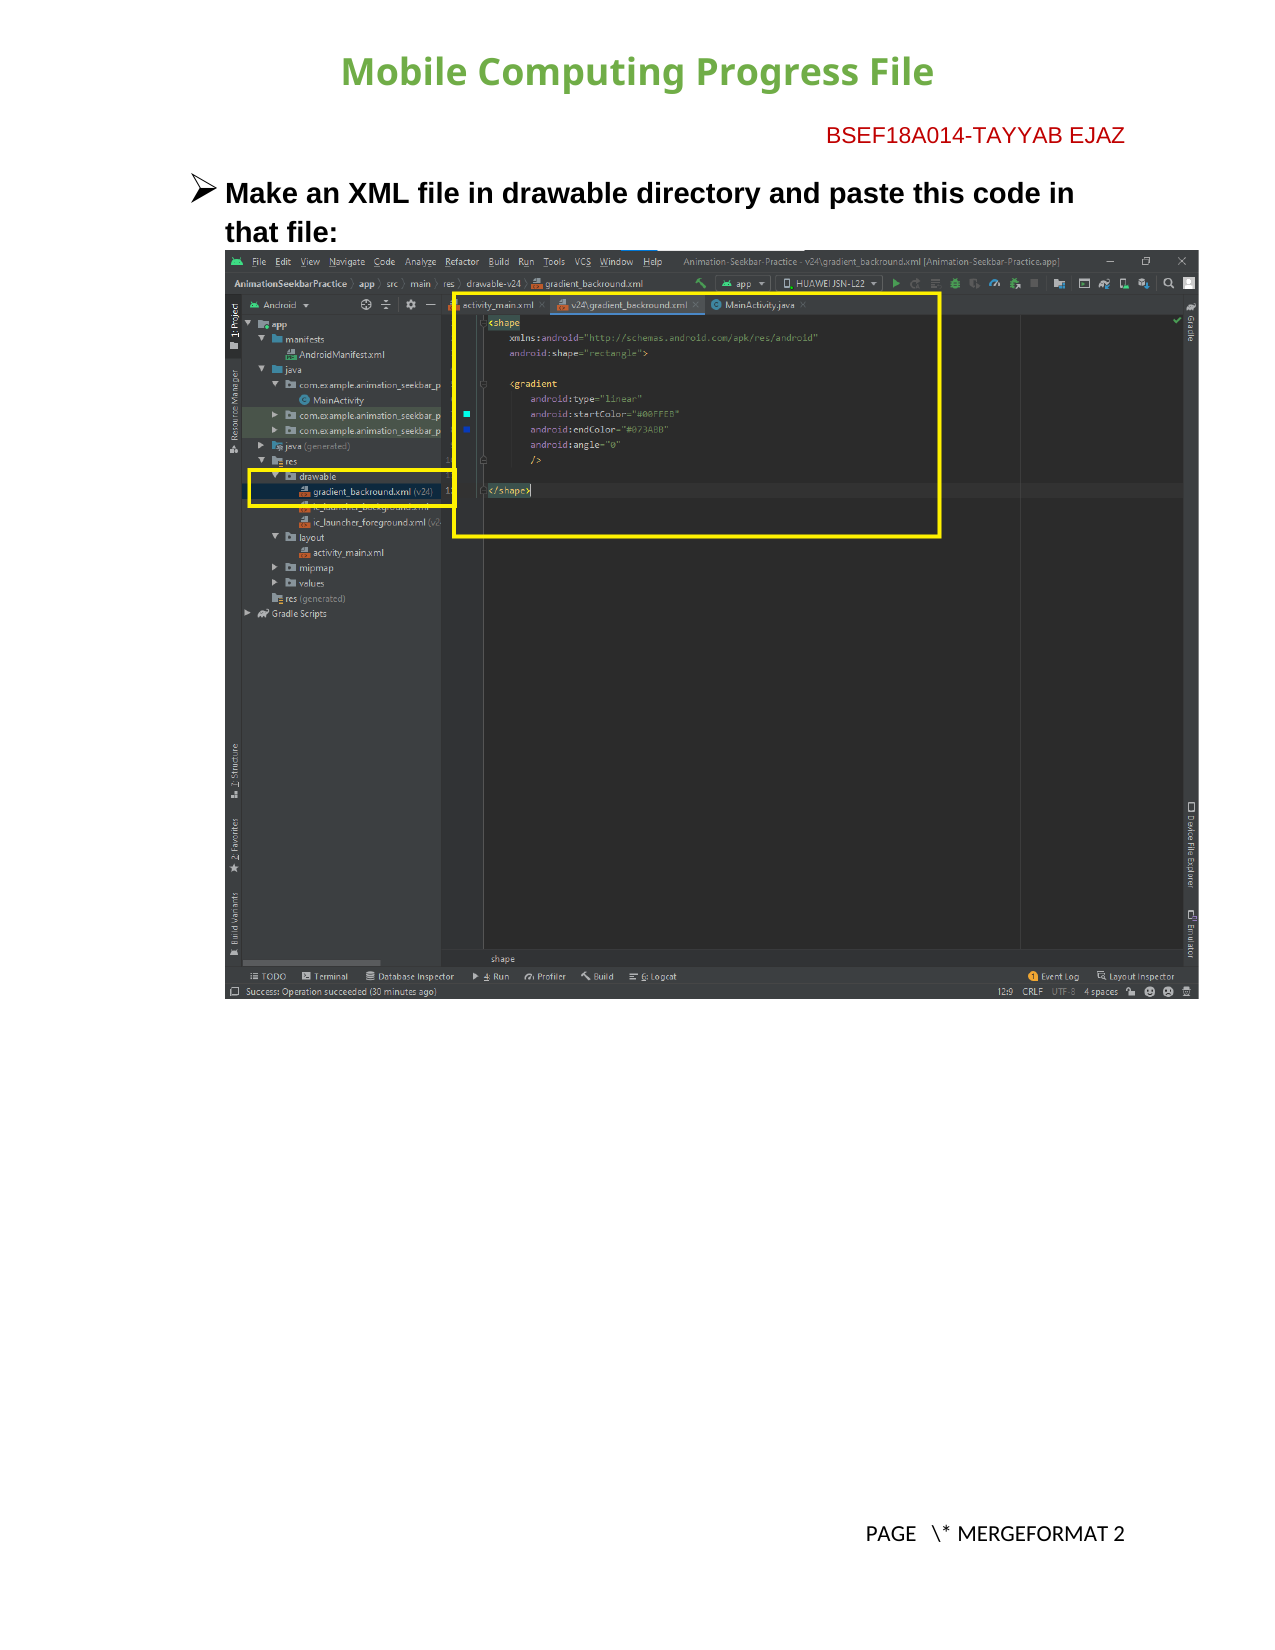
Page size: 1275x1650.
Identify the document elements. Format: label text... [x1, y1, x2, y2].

picture [225, 250, 1199, 999]
